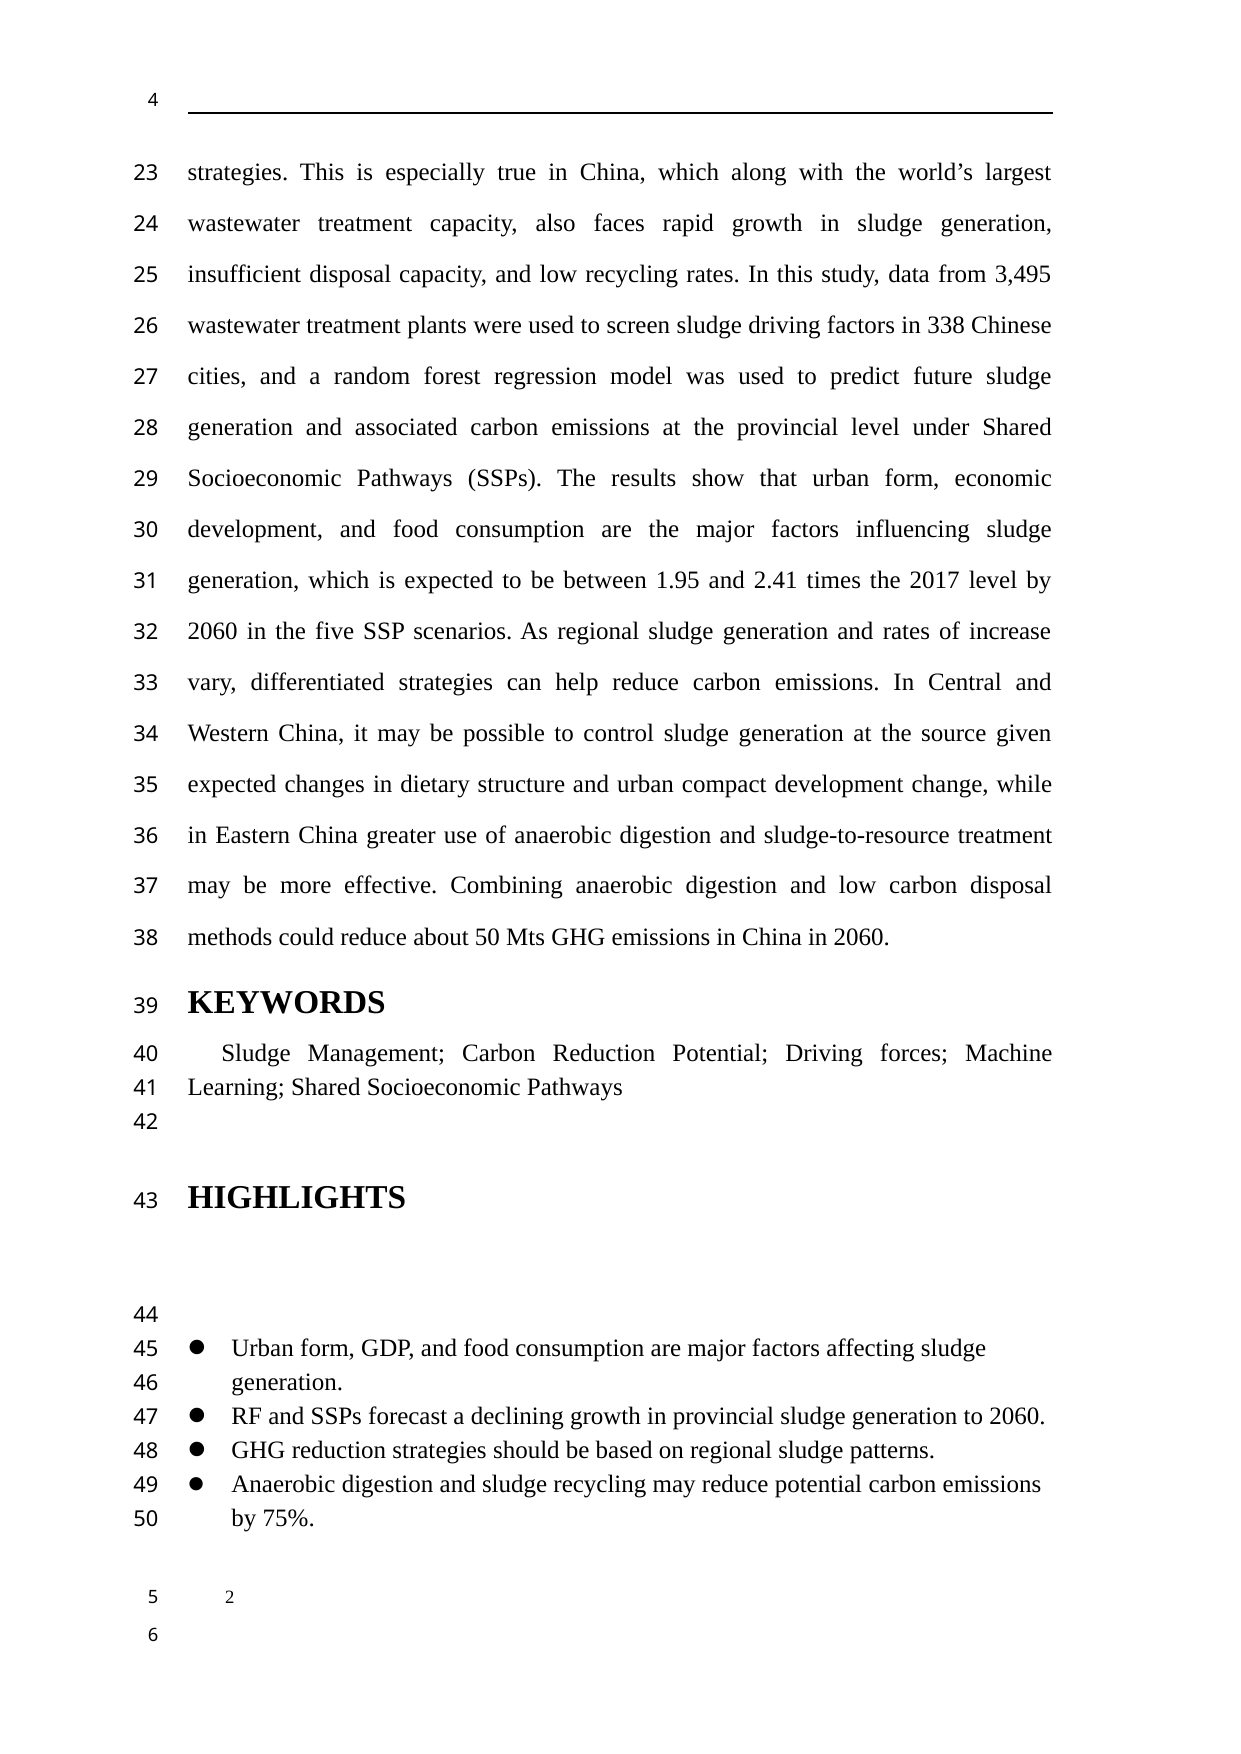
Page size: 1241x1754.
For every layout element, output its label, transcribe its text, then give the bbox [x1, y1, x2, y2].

text Sludge Management; Carbon Reduction Potential; Driving forces; Machine Learning; Shared Socioeconomic Pathways [187, 1035, 1053, 1103]
text KEYWORDS [187, 967, 1053, 1035]
list RF and SSPs forecast a declining growth in provincial sludge generation to 2060. [187, 1398, 1053, 1432]
subtitle HIGHLIGHTS [187, 1162, 1053, 1230]
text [187, 155, 1053, 953]
list Urban form, GDP, and food consumption are major factors affecting sludge generation. [187, 1330, 1053, 1398]
list GHG reduction strategies should be based on regional sludge patterns. [187, 1432, 1053, 1466]
list Anaerobic digestion and sludge recycling may reduce potential carbon emissions by 75%. [187, 1466, 1053, 1534]
